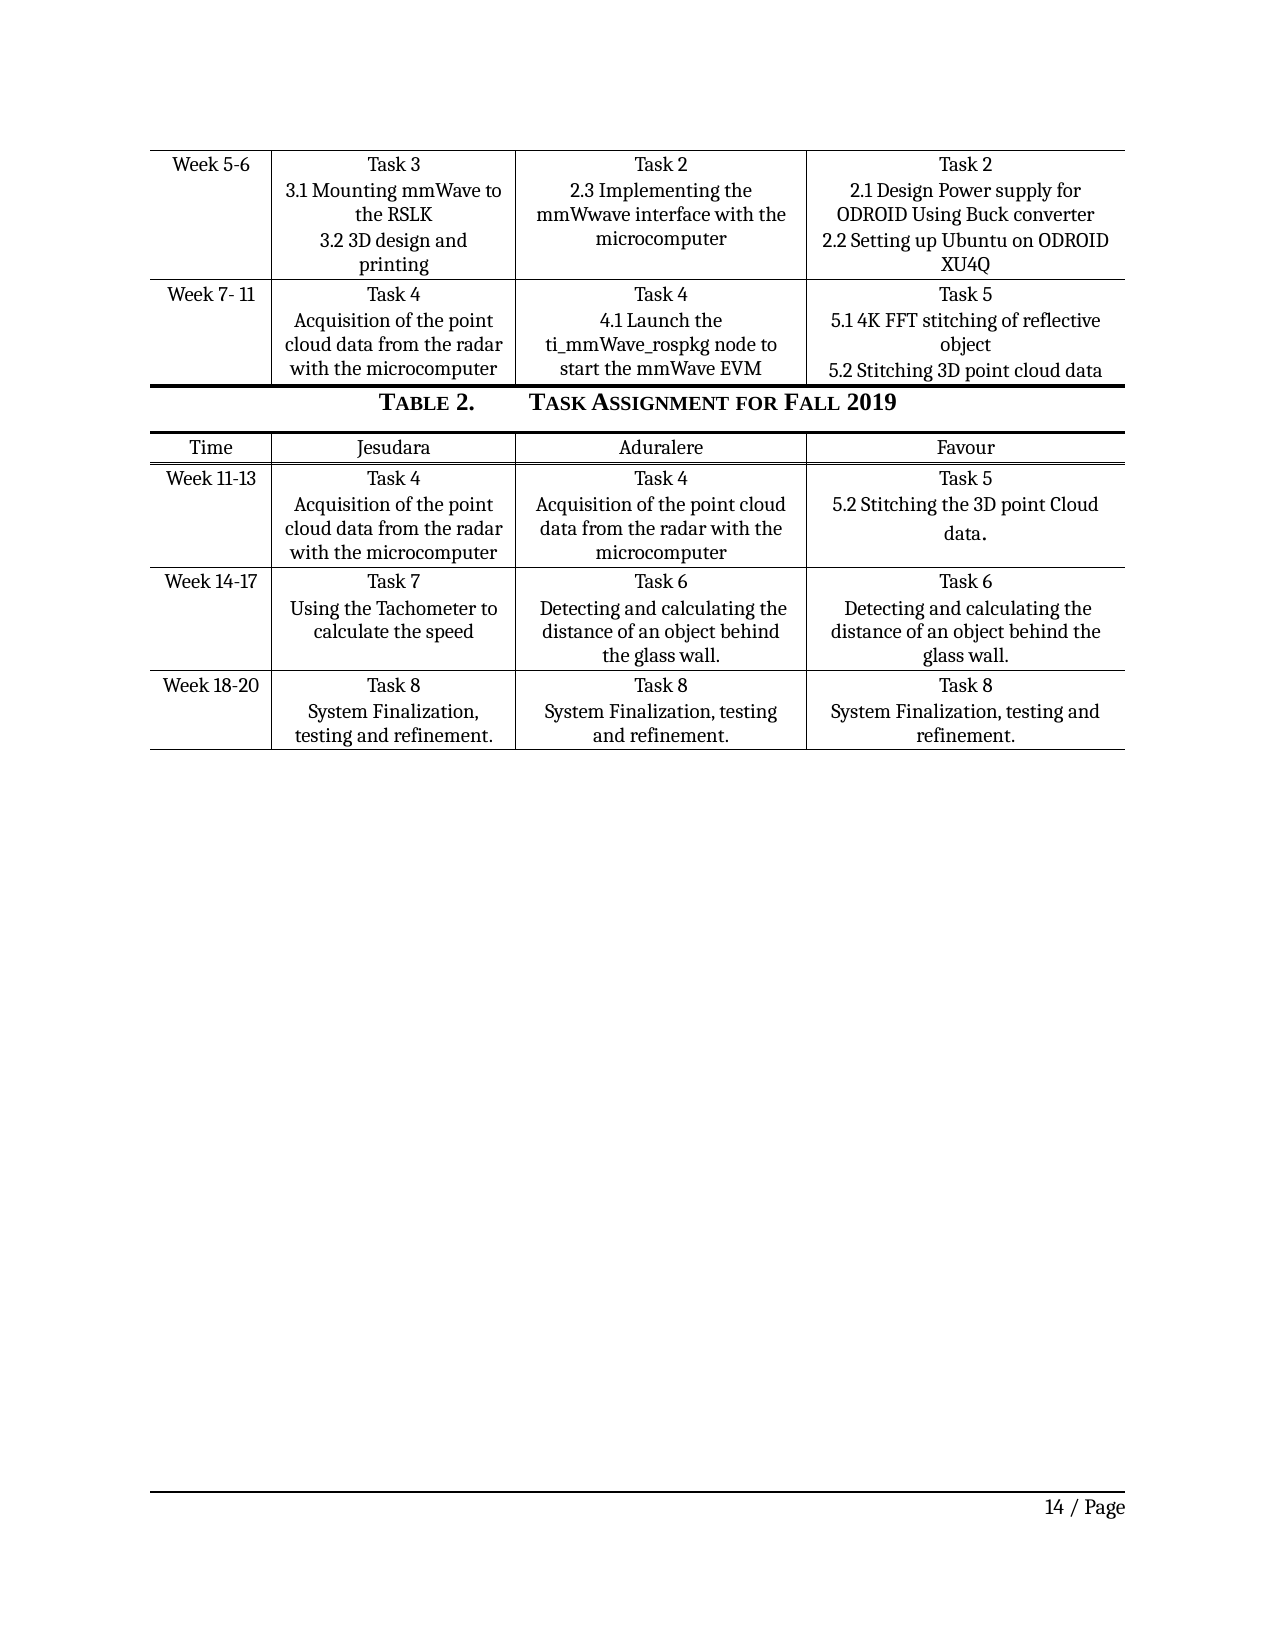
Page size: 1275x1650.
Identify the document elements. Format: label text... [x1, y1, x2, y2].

table_cell Task 8 System Finalization, testing and refinement. [807, 671, 1125, 749]
table_cell Task 4 Acquisition of the point cloud data from the radar with the microcomputer [272, 280, 515, 384]
table_cell Task 6 Detecting and calculating the distance of an object behind the glass wall. [807, 568, 1125, 670]
table_cell Task 3 3.1 Mounting mmWave to the RSLK 3.2 3D design and printing [272, 151, 515, 279]
table_header Time [150, 434, 271, 462]
table_cell Task 2 2.3 Implementing the mmWwave interface with the microcomputer [516, 151, 806, 279]
table_cell Task 4 Acquisition of the point cloud data from the radar with the microcomputer [516, 465, 806, 567]
table_cell Task 2 2.1 Design Power supply for ODROID Using Buck converter 2.2 Setting up Ubuntu on ODROID XU4Q [807, 151, 1125, 279]
table_cell Task 4 4.1 Launch the ti_mmWave_rospkg node to start the mmWave EVM [516, 280, 806, 384]
table_cell Task 6 Detecting and calculating the distance of an object behind the glass wall. [516, 568, 806, 670]
table_cell Task 7 Using the Tachometer to calculate the speed [272, 568, 515, 670]
table_header Favour [807, 434, 1125, 462]
table_header Aduralere [516, 434, 806, 462]
table_cell Task 5 5.2 Stitching the 3D point Cloud data. [807, 465, 1125, 567]
table_cell Task 8 System Finalization, testing and refinement. [272, 671, 515, 749]
table_cell Week 7- 11 [150, 280, 271, 384]
table_cell Week 11-13 [150, 465, 271, 567]
table_cell Week 18-20 [150, 671, 271, 749]
table_cell Week 14-17 [150, 568, 271, 670]
table_cell Task 8 System Finalization, testing and refinement. [516, 671, 806, 749]
table_cell Week 5-6 [150, 151, 271, 279]
table_cell Task 5 5.1 4K FFT stitching of reflective object 5.2 Stitching 3D point cloud data [807, 280, 1125, 384]
table_header Jesudara [272, 434, 515, 462]
table_cell Task 4 Acquisition of the point cloud data from the radar with the microcomputer [272, 465, 515, 567]
